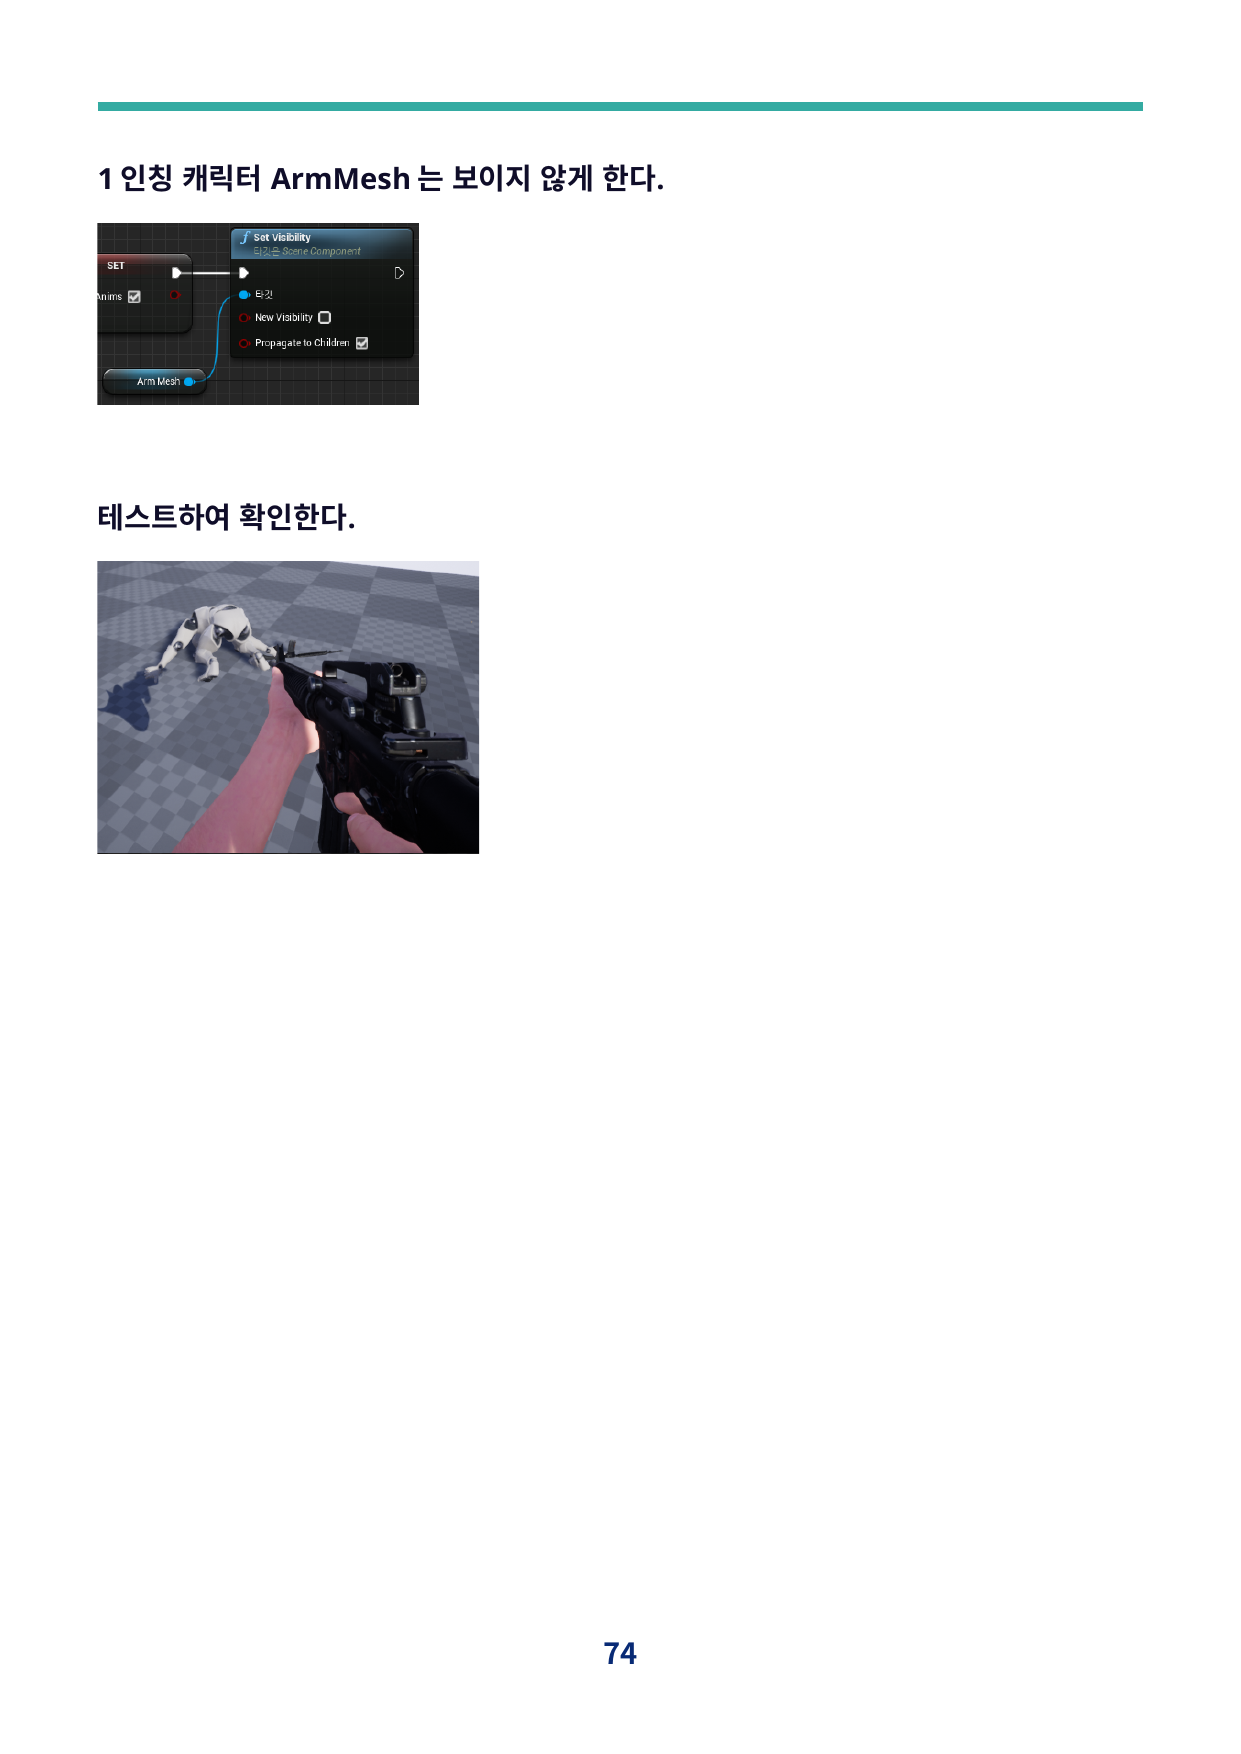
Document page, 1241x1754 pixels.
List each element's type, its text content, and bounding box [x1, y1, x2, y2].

subtitle 1인칭 캐릭터 ArmMesh는 보이지 않게 한다. [97, 156, 1143, 198]
picture [97, 223, 419, 405]
subtitle 테스트하여 확인한다. [97, 494, 1143, 537]
picture [97, 561, 480, 854]
